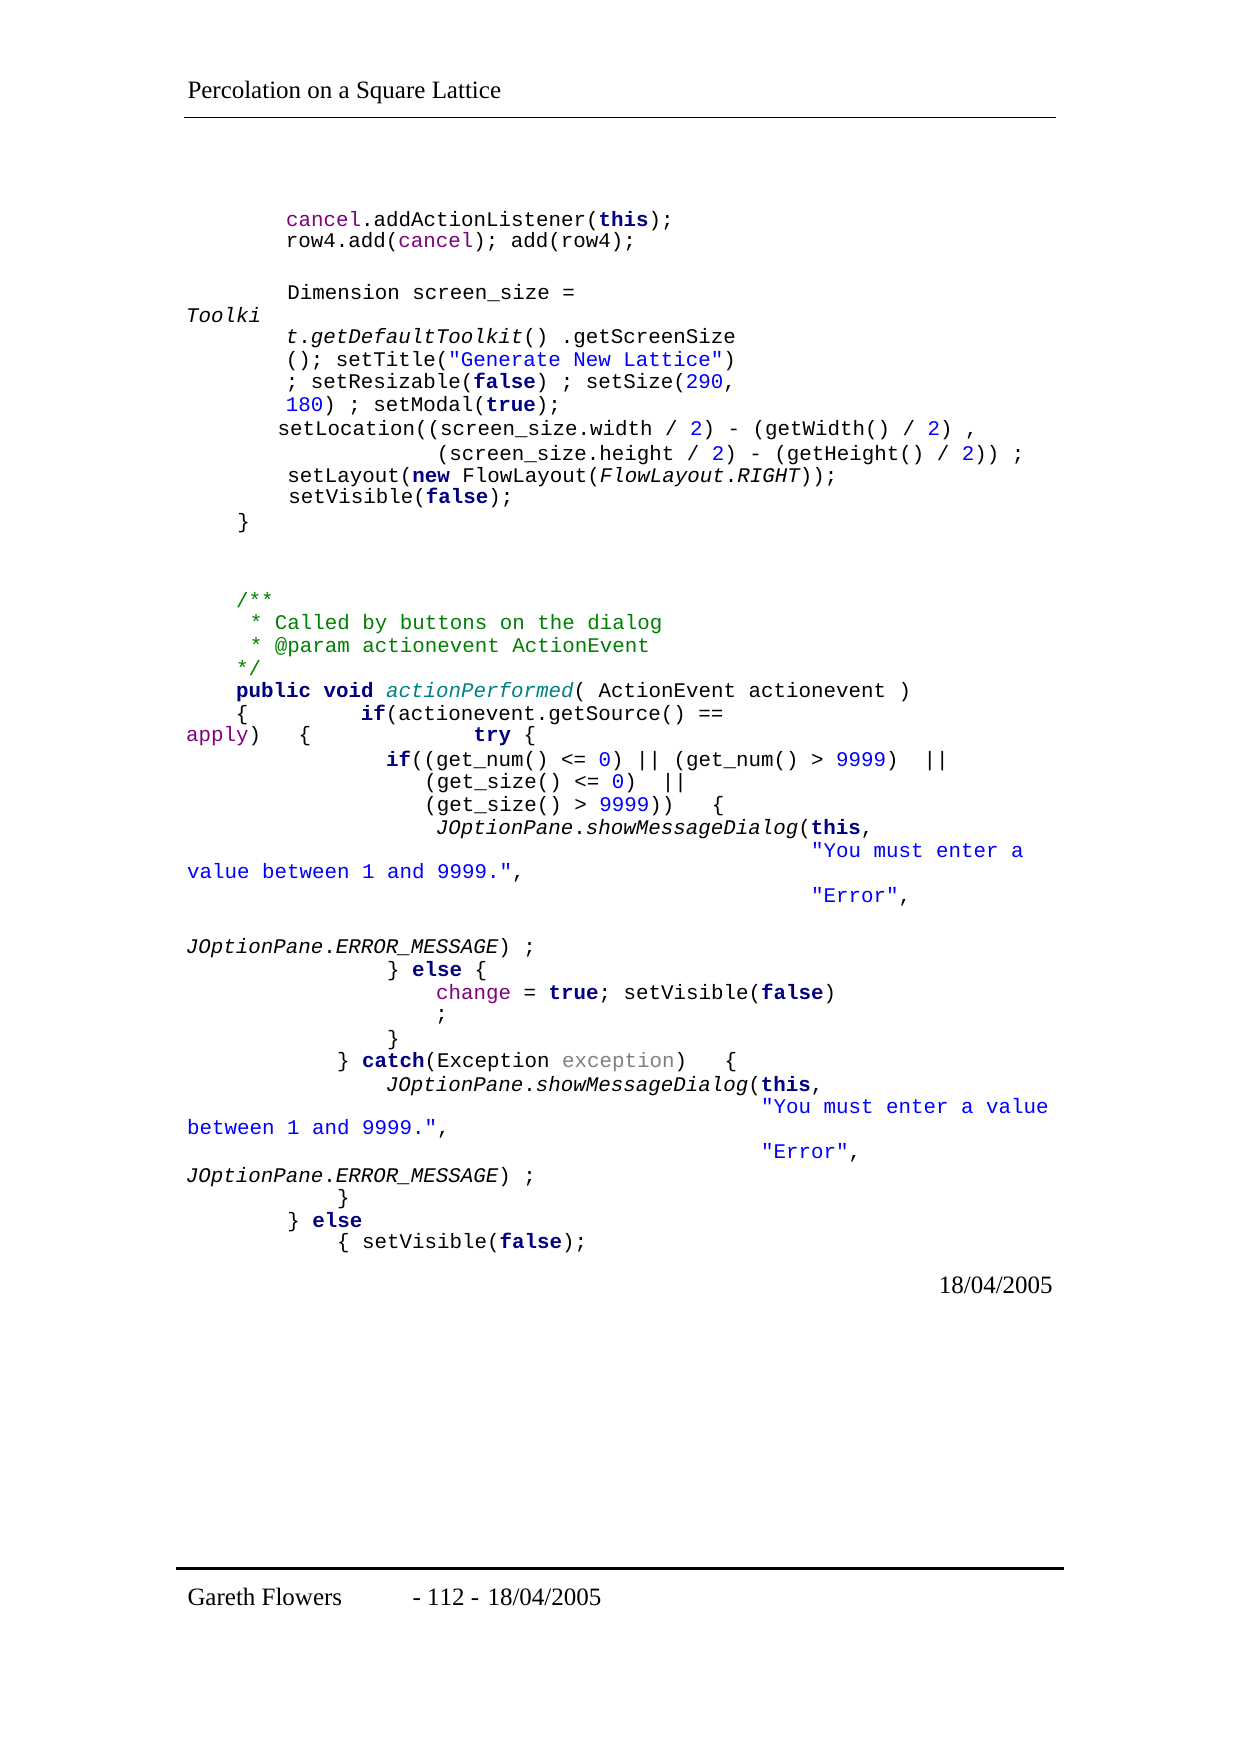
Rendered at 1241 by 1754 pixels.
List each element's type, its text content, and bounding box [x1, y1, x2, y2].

text } else { [387, 958, 1052, 981]
text cancel.addActionListener(this); row4.add(cancel); add(row4); [186, 208, 675, 253]
list @param actionevent ActionEvent [249, 634, 1055, 657]
list Called by buttons on the dialog [249, 612, 1055, 634]
text Dimension screen_size = [287, 281, 1052, 304]
text } catch(Exception exception) { [337, 1050, 1052, 1072]
text if((get_num() <= 0) || (get_num() > 9999) || [186, 748, 1052, 771]
text (get_size() <= 0) || [424, 771, 1052, 793]
text JOptionPane.showMessageDialog(this, [186, 1072, 1055, 1096]
text JOptionPane.ERROR_MESSAGE) ; [186, 935, 1055, 958]
text Toolkit.getDefaultToolkit() .getScreenSize(); setTitle("Generate New Lattice") ; setResizable(false) ; setSize(290, 180) ; setModal(true); [186, 304, 737, 418]
text (get_size() > 9999)) { [424, 793, 1052, 816]
text JOptionPane.showMessageDialog(this, [186, 816, 1055, 839]
text } [337, 1187, 1052, 1209]
text setLocation((screen_size.width / 2) - (getWidth() / 2) , [187, 418, 1055, 442]
text "You must enter a value between 1 and 9999.", [186, 839, 1053, 885]
text } [237, 510, 1052, 533]
text */ [186, 657, 1055, 679]
text "Error", [186, 1141, 875, 1163]
text { if(actionevent.getSource() == apply) { try { [186, 702, 762, 748]
text 18/04/2005 [187, 1271, 1052, 1299]
text public void actionPerformed( ActionEvent actionevent ) [187, 679, 1053, 702]
text } else { setVisible(false); [287, 1209, 613, 1255]
text "Error", [186, 885, 1053, 907]
text change = true; setVisible(false) ; [186, 981, 838, 1027]
text JOptionPane.ERROR_MESSAGE) ; [186, 1163, 1055, 1187]
text (screen_size.height / 2) - (getHeight() / 2)) ; [437, 442, 1052, 464]
text } [387, 1027, 1052, 1049]
text /** [186, 589, 1055, 612]
text "You must enter a value between 1 and 9999.", [186, 1096, 1053, 1141]
text setLayout(new FlowLayout(FlowLayout.RIGHT)); setVisible(false); [287, 465, 1052, 510]
